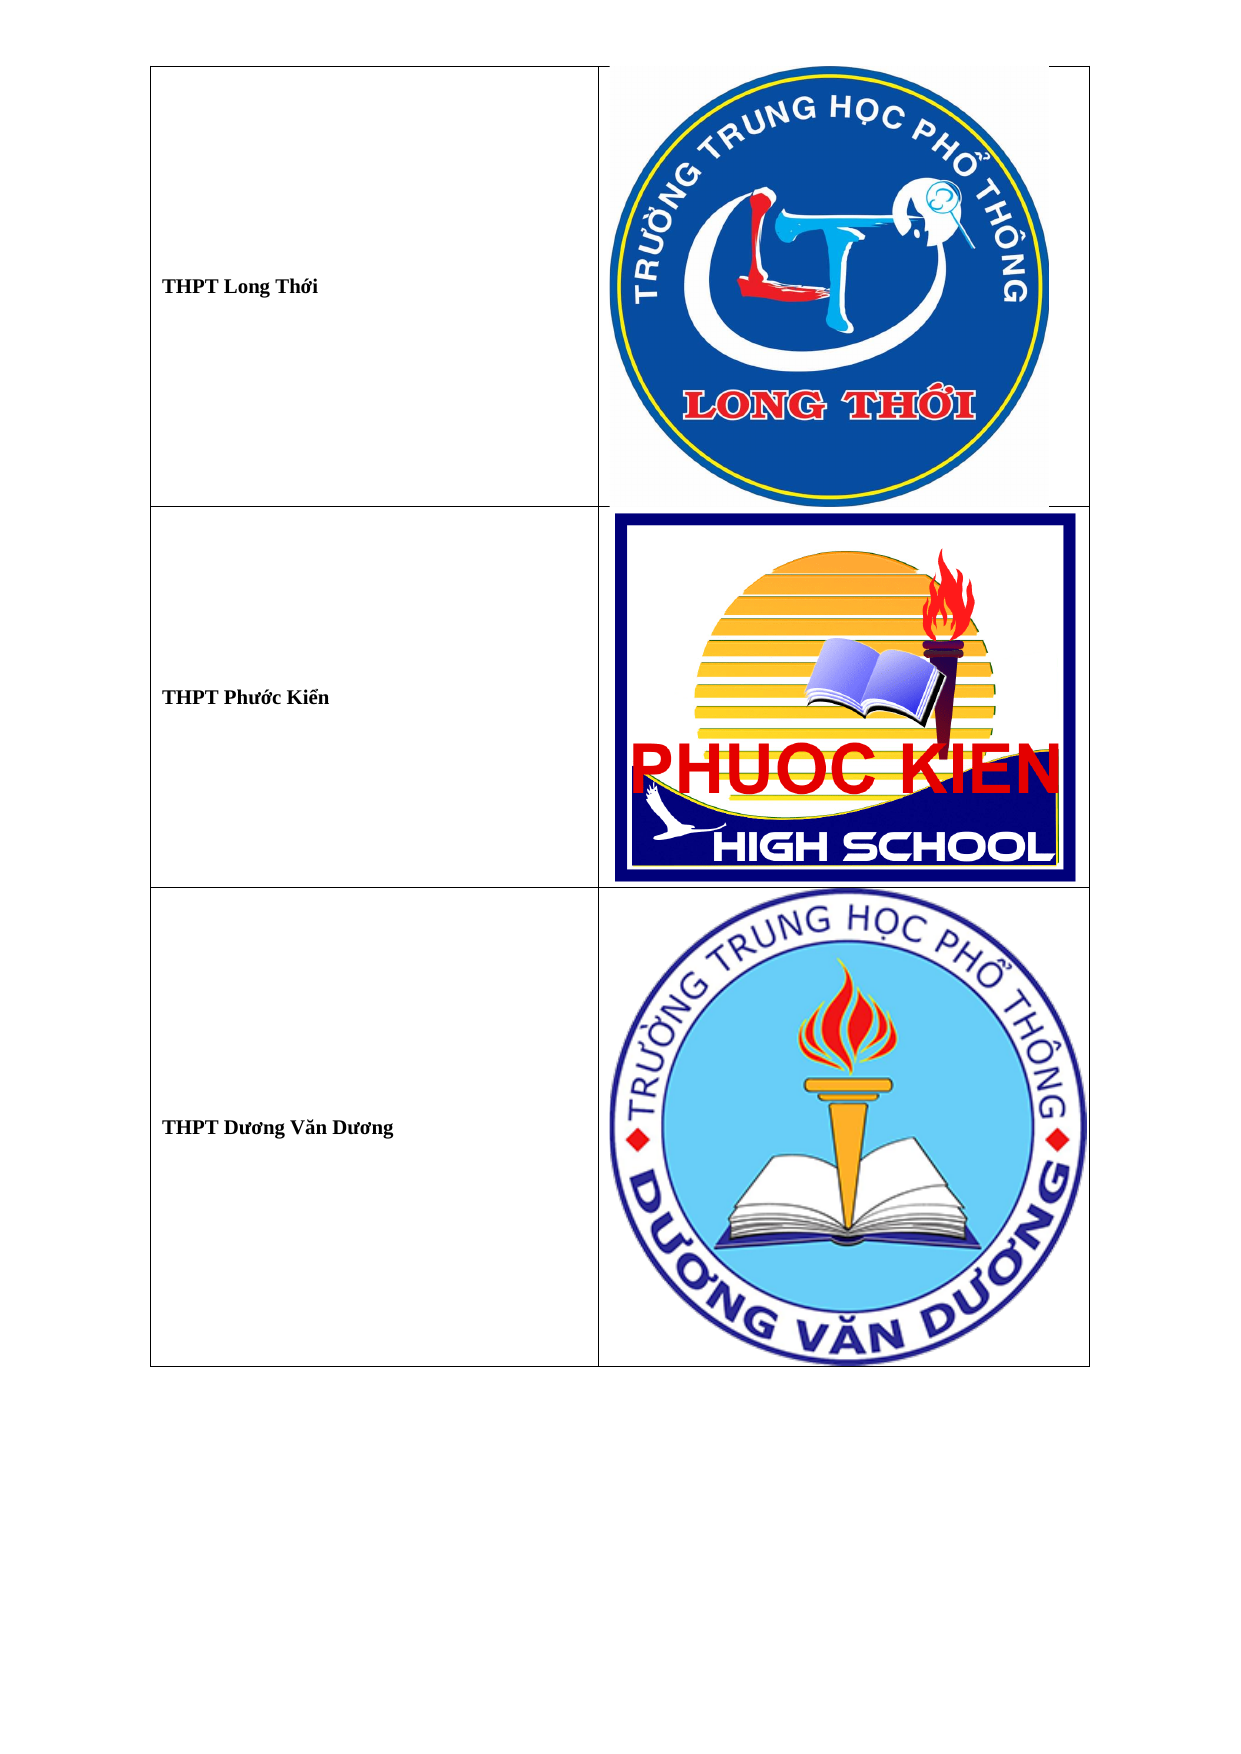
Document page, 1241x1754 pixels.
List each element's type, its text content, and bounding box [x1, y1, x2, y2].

table_cell THPT Long Thới [151, 67, 598, 506]
table_cell [1049, 67, 1089, 506]
table_cell THPT Phước Kiển [151, 507, 598, 887]
table_cell [1081, 507, 1089, 887]
table_cell [599, 67, 609, 506]
picture [609, 66, 1081, 887]
table_cell THPT Dương Văn Dương [151, 888, 598, 1366]
picture [609, 888, 1087, 1366]
table_cell [599, 507, 609, 887]
table_cell [599, 888, 609, 1366]
